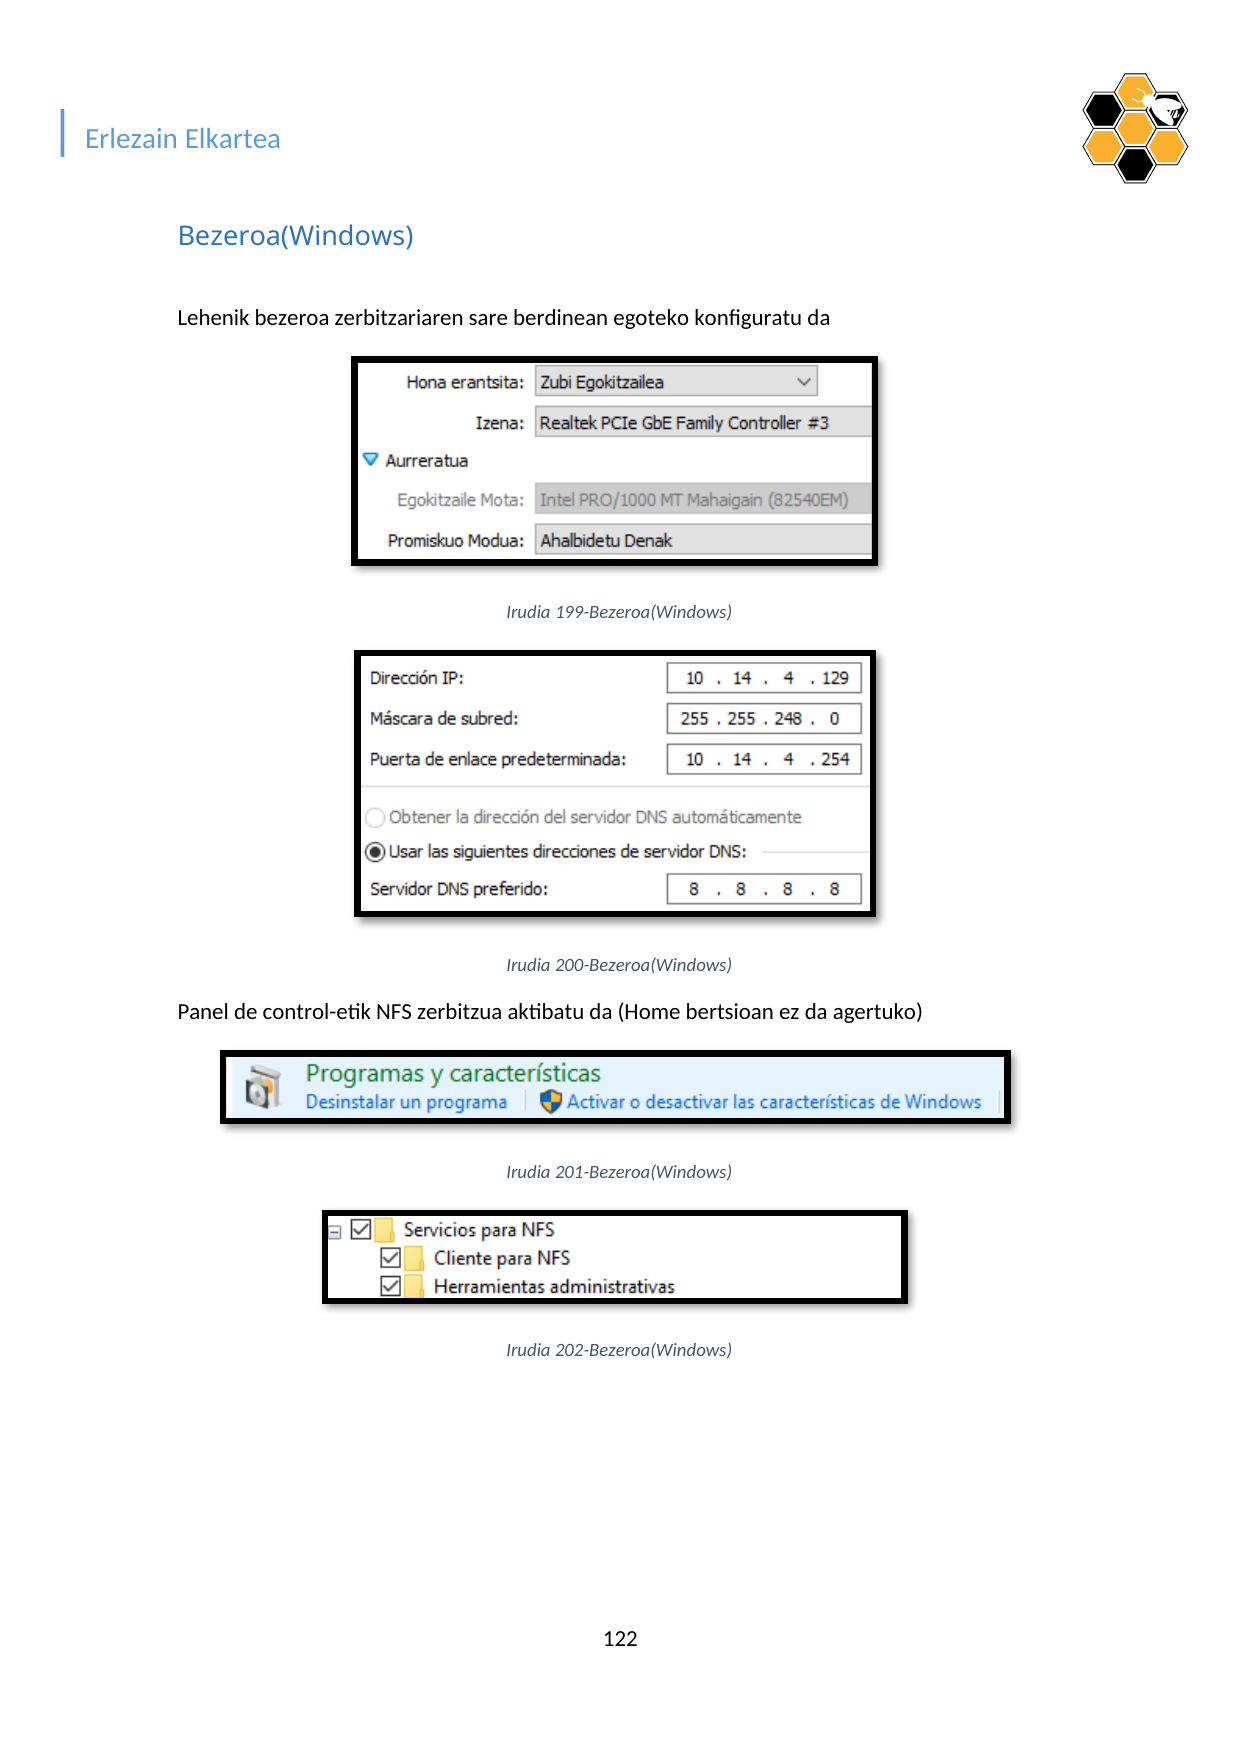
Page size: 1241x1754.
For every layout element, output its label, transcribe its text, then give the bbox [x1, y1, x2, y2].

picture [361, 656, 870, 911]
picture [328, 1216, 901, 1298]
subtitle Bezeroa(Windows) [177, 216, 1063, 253]
picture [358, 363, 872, 559]
text Panel de control-etik NFS zerbitzua aktibatu da (Home bertsioan ez da agertuko) [177, 997, 1063, 1025]
text Irudia 202-Bezeroa(Windows) [177, 1338, 1063, 1361]
text Irudia 199-Bezeroa(Windows) [177, 600, 1063, 623]
text Lehenik bezeroa zerbitzariaren sare berdinean egoteko konfiguratu da [177, 303, 1063, 331]
text Irudia 200-Bezeroa(Windows) [177, 953, 1063, 976]
picture [226, 1057, 1004, 1118]
text Irudia 201-Bezeroa(Windows) [177, 1160, 1063, 1183]
picture [1071, 73, 1210, 185]
